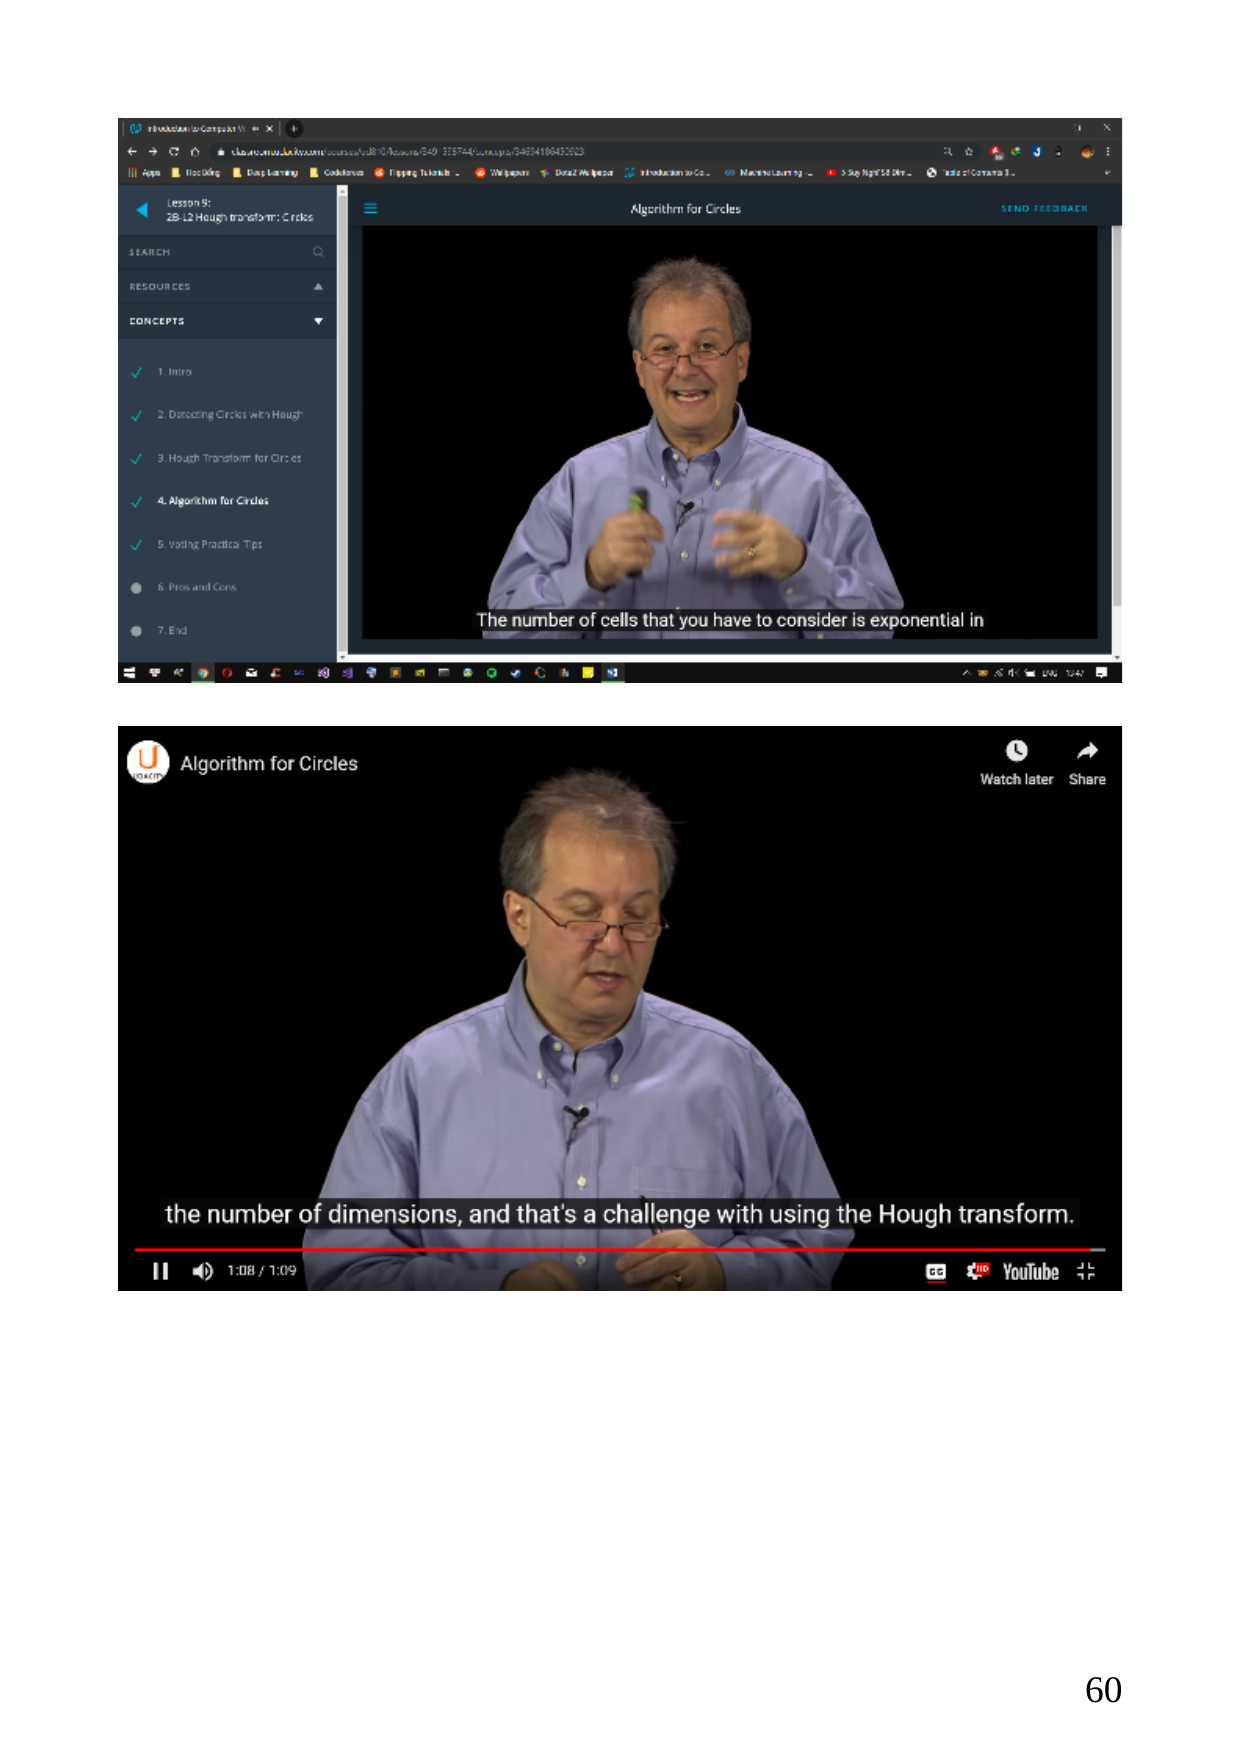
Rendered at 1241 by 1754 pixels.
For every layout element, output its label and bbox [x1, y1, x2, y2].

picture [118, 726, 1123, 1291]
picture [118, 118, 1123, 683]
